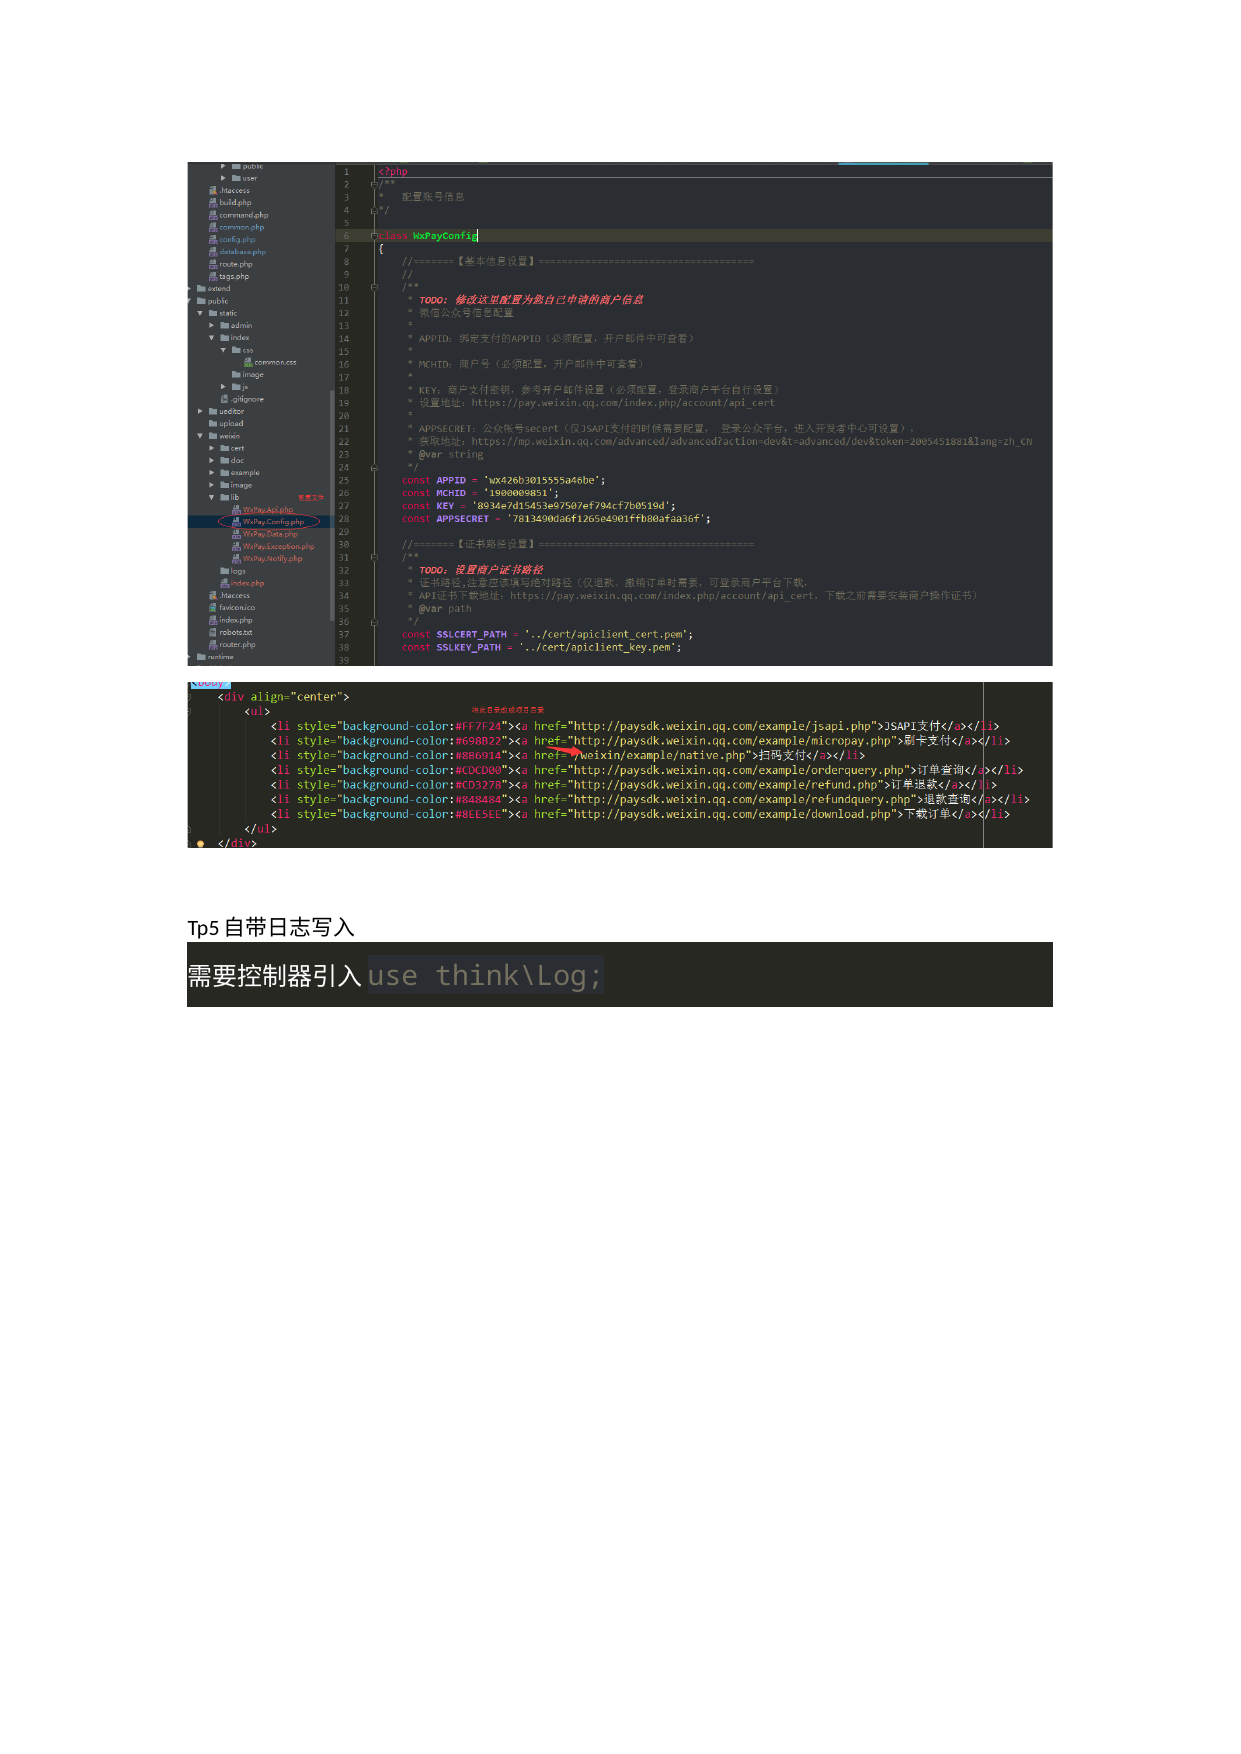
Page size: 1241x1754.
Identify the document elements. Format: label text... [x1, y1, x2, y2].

text Tp5自带日志写入 [187, 909, 1053, 942]
picture [187, 682, 1053, 848]
picture [187, 162, 1053, 666]
text 需要控制器引入use think\Log; [187, 942, 1053, 1007]
